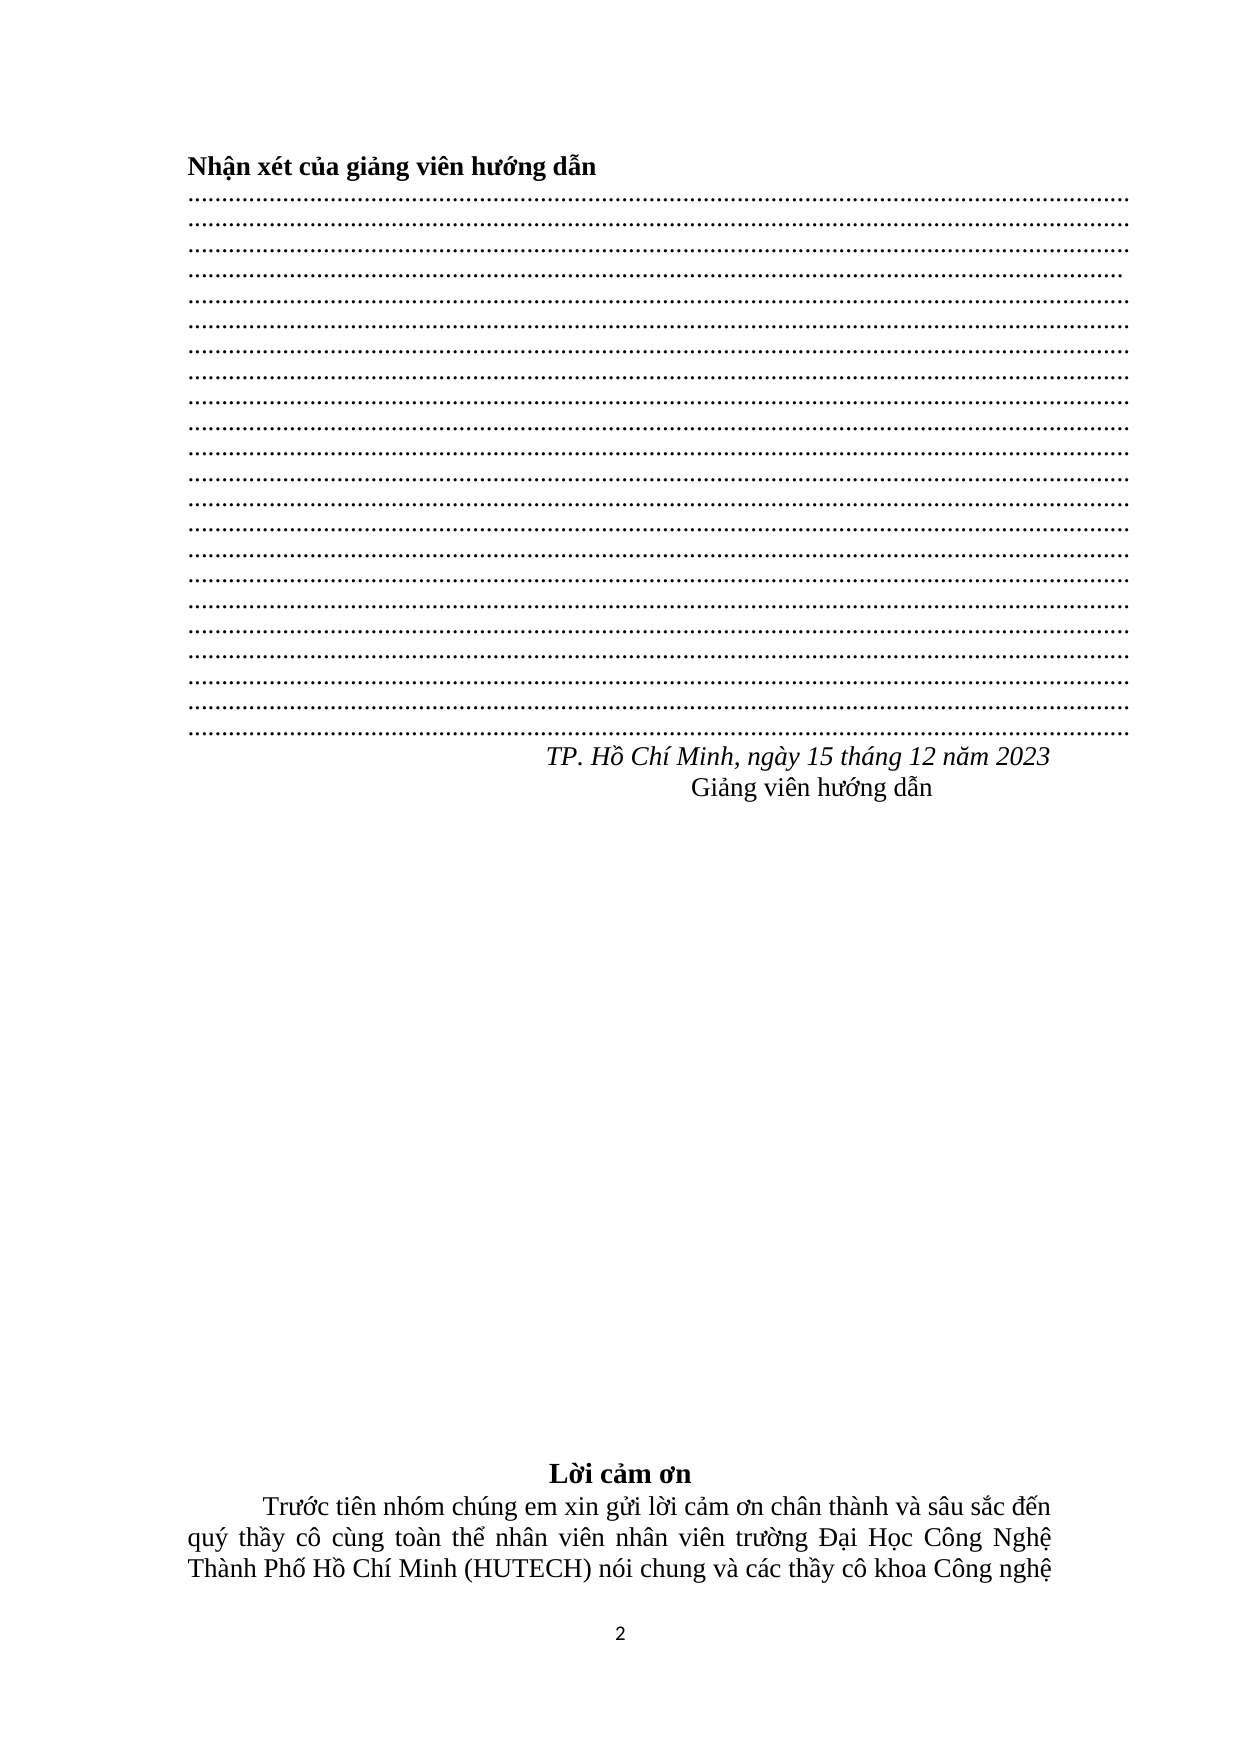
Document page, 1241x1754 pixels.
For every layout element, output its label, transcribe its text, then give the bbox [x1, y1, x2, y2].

text Giảng viên hướng dẫn [562, 771, 1053, 803]
text Nhận xét của giảng viên hướng dẫn [187, 150, 1053, 181]
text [187, 1490, 1053, 1584]
text TP. Hồ Chí Minh, ngày 15 tháng 12 năm 2023 [187, 740, 1053, 771]
text Lời cảm ơn [187, 1457, 1053, 1490]
